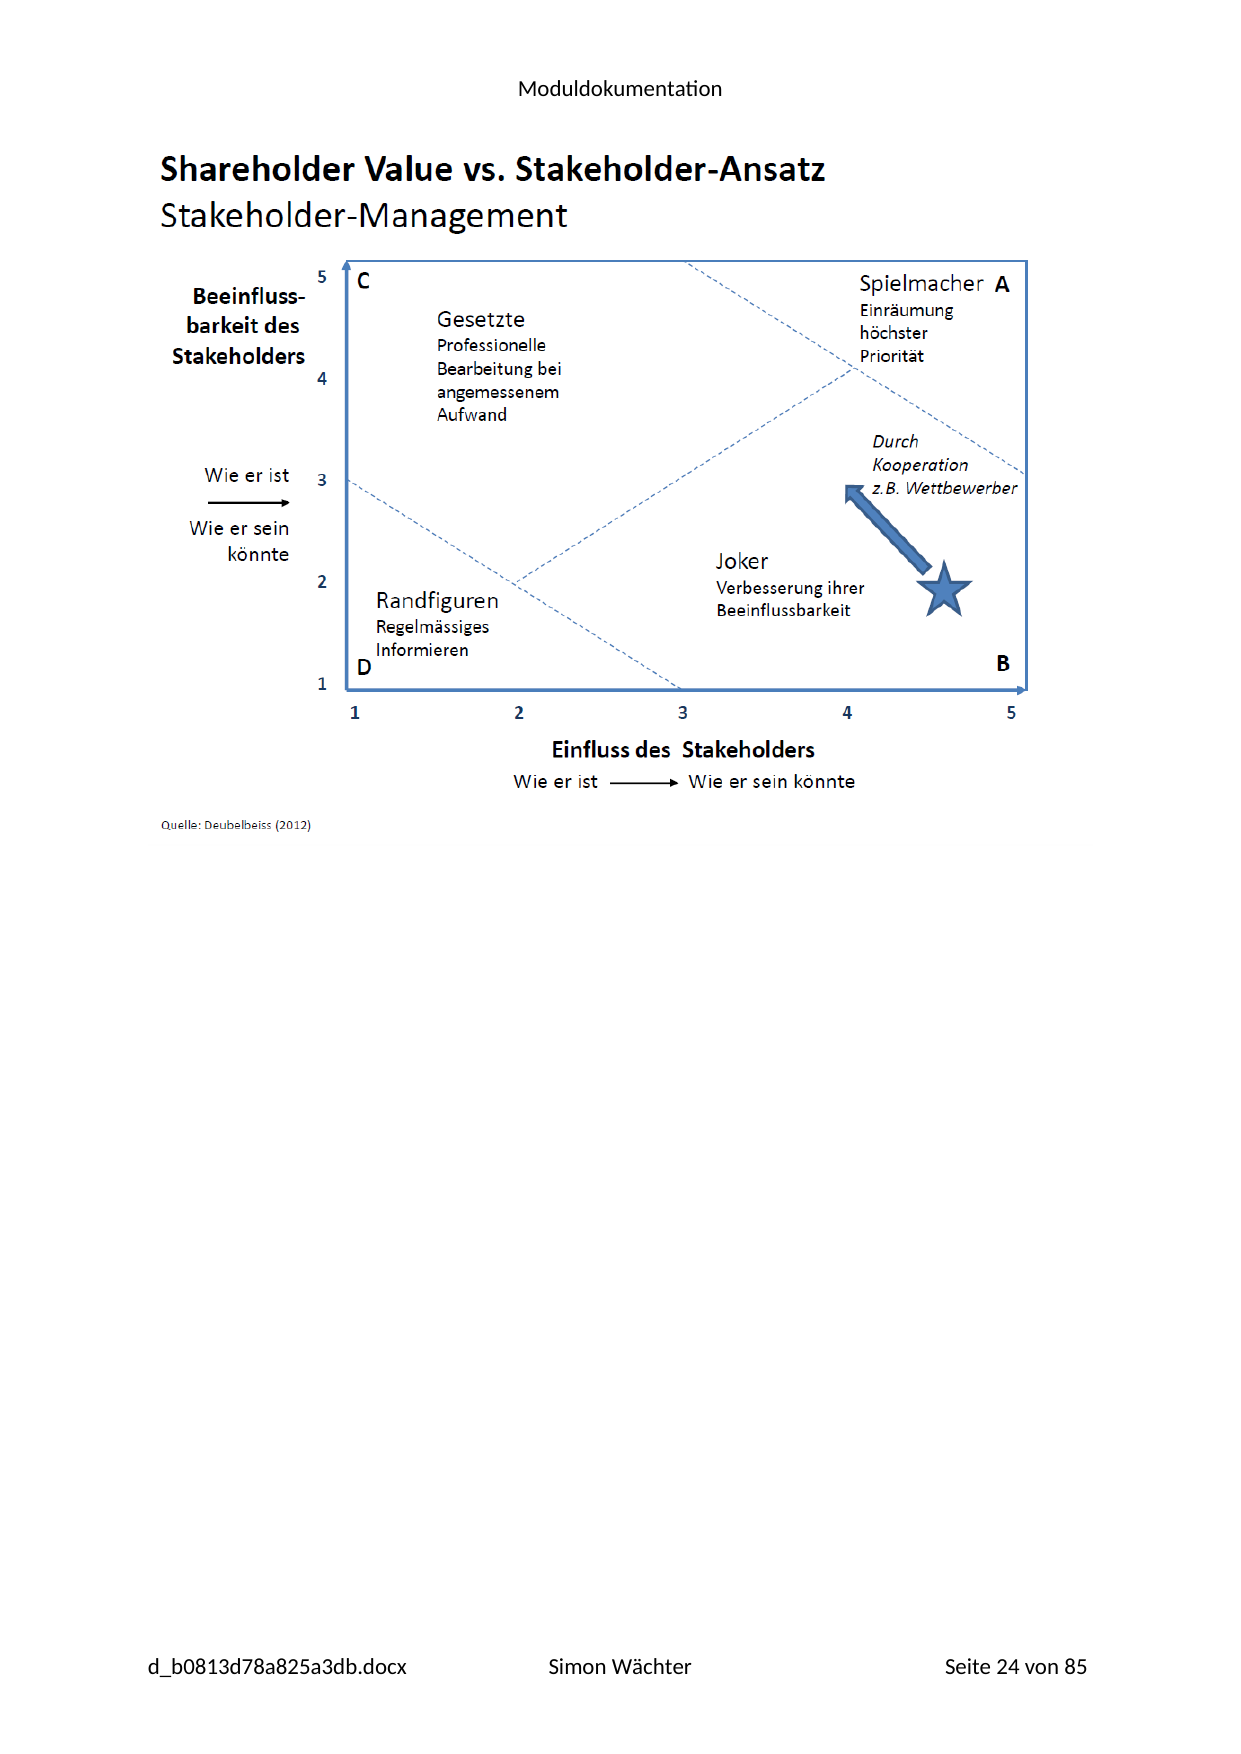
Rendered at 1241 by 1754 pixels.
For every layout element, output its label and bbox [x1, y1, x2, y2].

picture [147, 147, 1093, 846]
